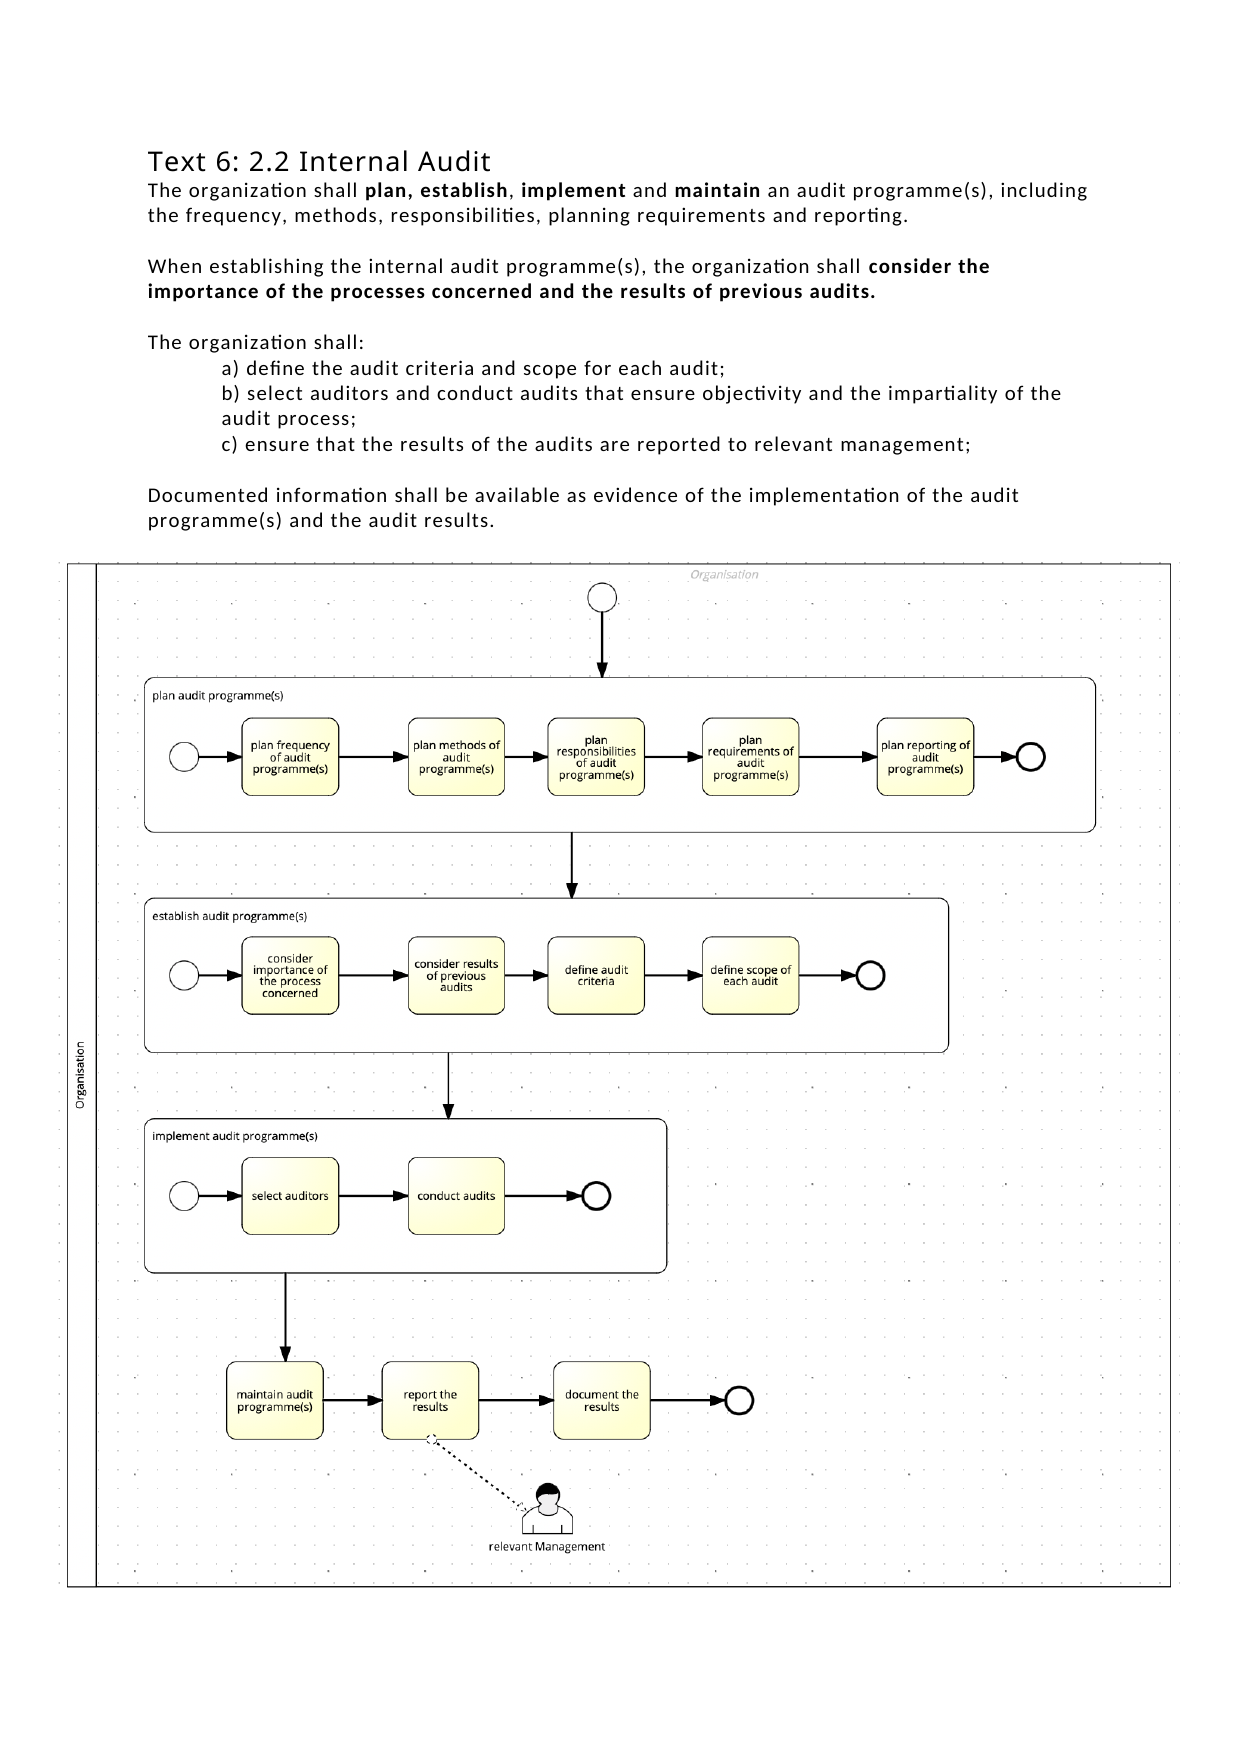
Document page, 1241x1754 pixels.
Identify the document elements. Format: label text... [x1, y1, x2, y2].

subtitle Text 6: 2.2 Internal Audit [148, 152, 1093, 177]
text The organization shall plan, establish, implement and maintain an audit programme(s), including the frequency, methods, responsibilities, planning requirements and reporting. When establishing the internal audit programme(s), the organization shall consider the importance of the processes concerned and the results of previous audits. The organization shall: [148, 177, 1093, 355]
text a) define the audit criteria and scope for each audit; b) select auditors and conduct audits that ensure objectivity and the impartiality of the audit process; c) ensure that the results of the audits are reported to relevant management; [221, 355, 1093, 456]
text Documented information shall be available as evidence of the implementation of the audit programme(s) and the audit results. [148, 482, 1093, 533]
picture [58, 557, 1180, 1597]
